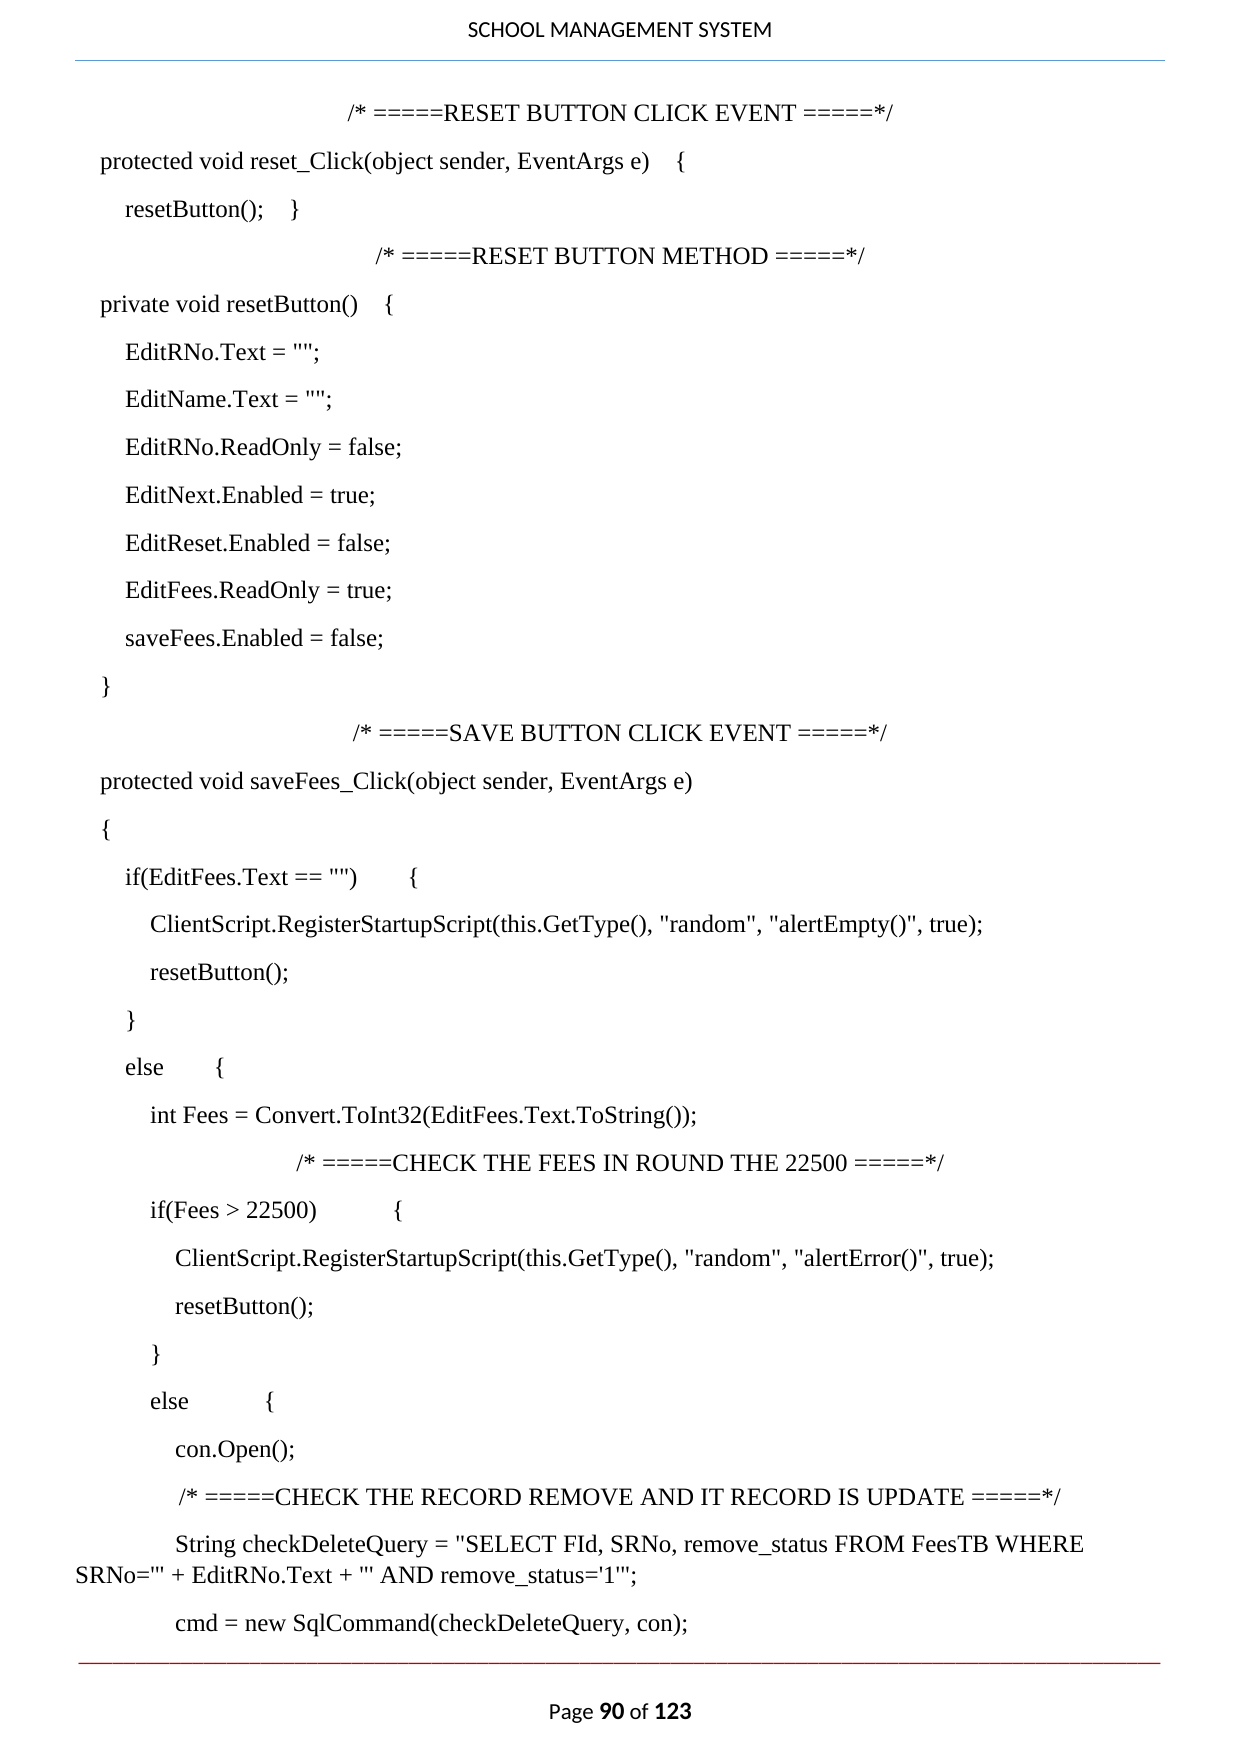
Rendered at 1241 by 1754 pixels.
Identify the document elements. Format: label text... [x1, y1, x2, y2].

text resetButton(); [75, 957, 1165, 986]
text ClientScript.RegisterStartupScript(this.GetType(), "random", "alertError()", true); [75, 1243, 1165, 1272]
text else { [75, 1386, 1165, 1415]
text /* =====SAVE BUTTON CLICK EVENT =====*/ [75, 718, 1165, 747]
text int Fees = Convert.ToInt32(EditFees.Text.ToString()); [75, 1100, 1165, 1129]
text EditRNo.ReadOnly = false; [75, 432, 1165, 461]
text protected void reset_Click(object sender, EventArgs e) { [75, 146, 1165, 175]
text else { [75, 1052, 1165, 1081]
text /* =====RESET BUTTON METHOD =====*/ [75, 241, 1165, 270]
text EditReset.Enabled = false; [75, 528, 1165, 556]
text cmd = new SqlCommand(checkDeleteQuery, con); [75, 1608, 1165, 1637]
text EditName.Text = ""; [75, 384, 1165, 413]
text { [75, 814, 1165, 843]
text ClientScript.RegisterStartupScript(this.GetType(), "random", "alertEmpty()", true); [75, 909, 1165, 938]
text /* =====RESET BUTTON CLICK EVENT =====*/ [75, 98, 1165, 127]
text String checkDeleteQuery = "SELECT FId, SRNo, remove_status FROM FeesTB WHERE SRNo='" + EditRNo.Text + "' AND remove_status='1'"; [75, 1529, 1165, 1589]
text resetButton(); [75, 1291, 1165, 1320]
text EditNext.Enabled = true; [75, 480, 1165, 509]
text /* =====CHECK THE RECORD REMOVE AND IT RECORD IS UPDATE =====*/ [75, 1482, 1165, 1511]
text if(EditFees.Text == "") { [75, 862, 1165, 890]
text resetButton(); } [75, 194, 1165, 222]
text } [75, 1339, 1165, 1367]
text con.Open(); [75, 1434, 1165, 1463]
text } [75, 671, 1165, 699]
text EditFees.ReadOnly = true; [75, 575, 1165, 604]
text protected void saveFees_Click(object sender, EventArgs e) [75, 766, 1165, 795]
text EditRNo.Text = ""; [75, 337, 1165, 366]
text if(Fees > 22500) { [75, 1196, 1165, 1224]
text /* =====CHECK THE FEES IN ROUND THE 22500 =====*/ [75, 1148, 1165, 1177]
text private void resetButton() { [75, 289, 1165, 318]
text saveFees.Enabled = false; [75, 623, 1165, 652]
text } [75, 1005, 1165, 1033]
